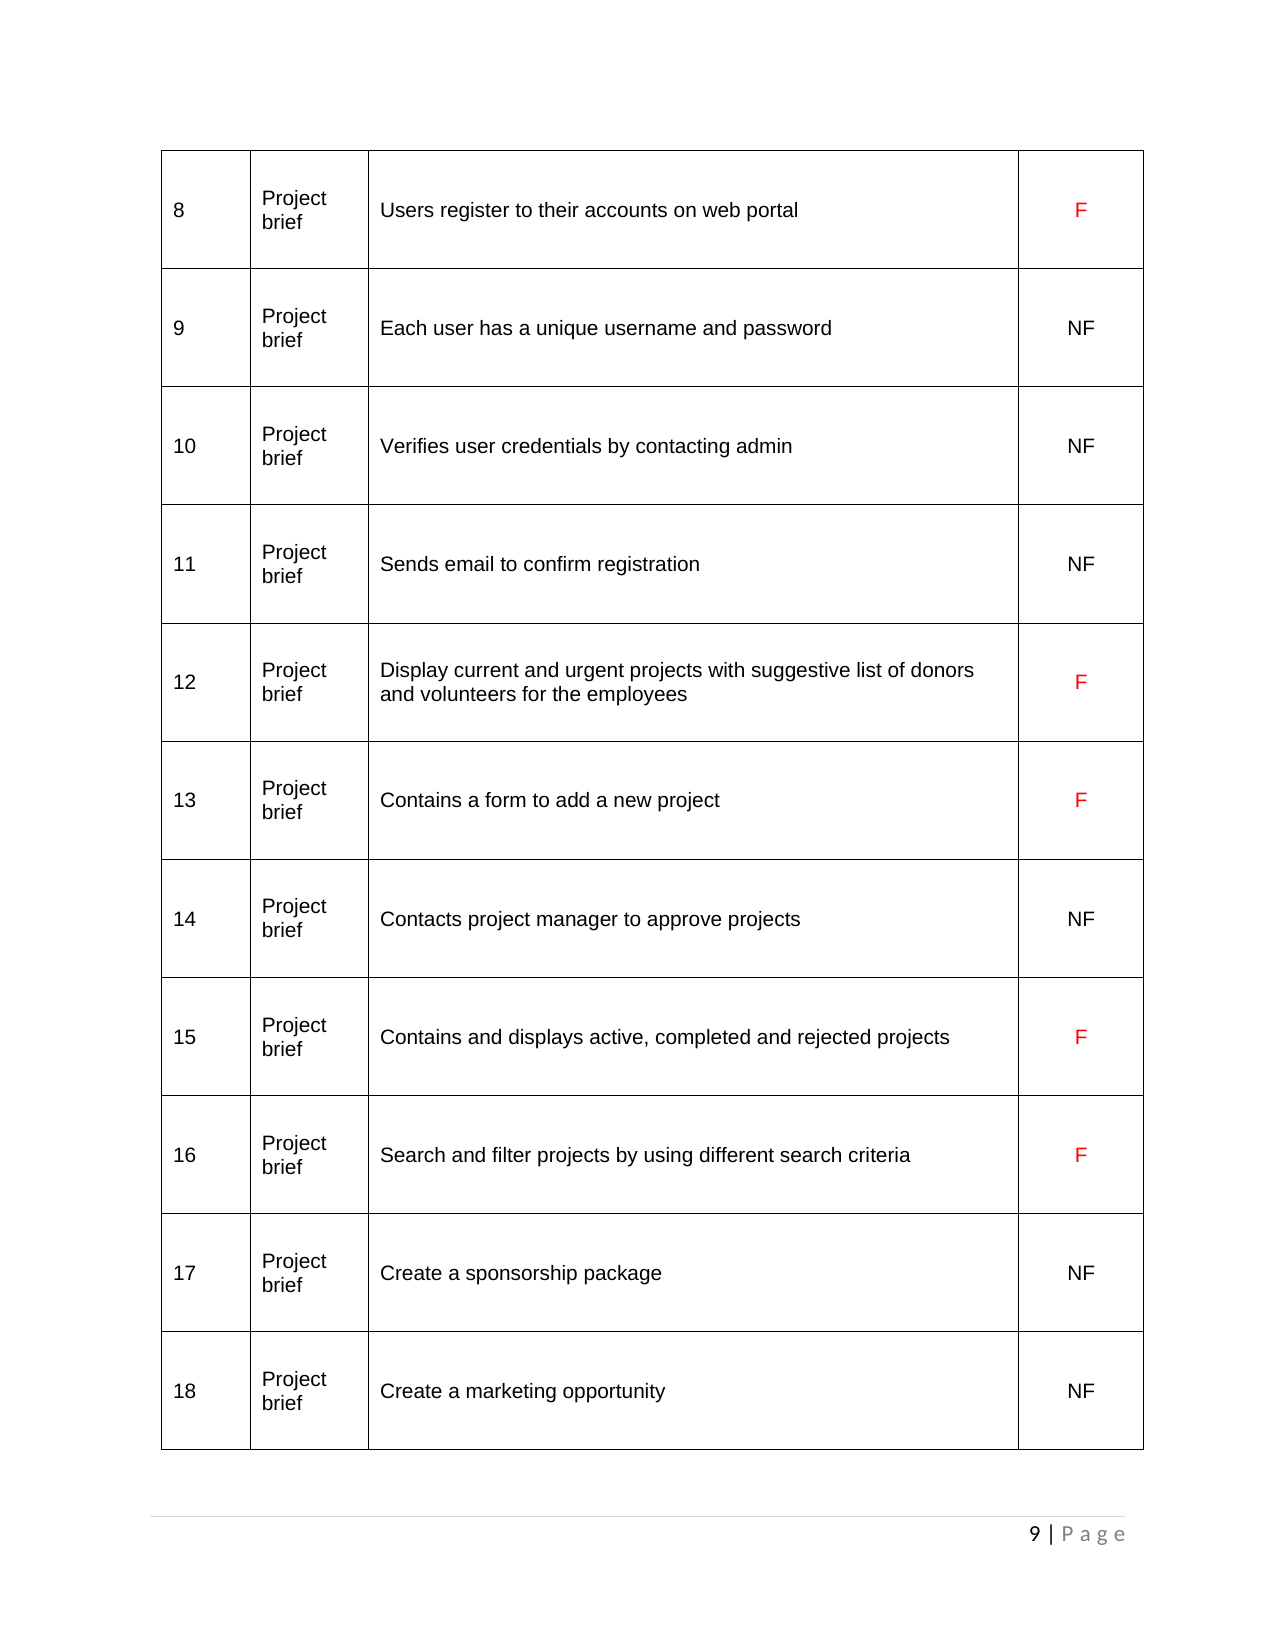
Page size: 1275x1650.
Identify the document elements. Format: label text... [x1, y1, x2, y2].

table_cell Project brief [251, 624, 368, 741]
table_cell 13 [162, 742, 250, 859]
table_cell NF [1019, 387, 1143, 504]
table_cell Project brief [251, 1214, 368, 1331]
table_cell Project brief [251, 1332, 368, 1449]
table_cell 18 [162, 1332, 250, 1449]
table_cell 15 [162, 978, 250, 1095]
table_cell Project brief [251, 742, 368, 859]
table_cell NF [1019, 860, 1143, 977]
table_cell Project brief [251, 151, 368, 268]
table_cell Search and filter projects by using different search criteria [369, 1096, 1018, 1213]
table_cell Project brief [251, 1096, 368, 1213]
table_cell 10 [162, 387, 250, 504]
table_cell NF [1019, 1332, 1143, 1449]
table_cell F [1019, 742, 1143, 859]
table_cell F [1019, 1096, 1143, 1213]
table_cell NF [1019, 1214, 1143, 1331]
table_cell Sends email to confirm registration [369, 505, 1018, 622]
table_cell Project brief [251, 387, 368, 504]
table_cell Contacts project manager to approve projects [369, 860, 1018, 977]
table_cell F [1019, 151, 1143, 268]
table_cell 14 [162, 860, 250, 977]
table_cell Each user has a unique username and password [369, 269, 1018, 386]
table_cell Display current and urgent projects with suggestive list of donors and volunteers for the employees [369, 624, 1018, 741]
table_cell Create a sponsorship package [369, 1214, 1018, 1331]
table_cell NF [1019, 269, 1143, 386]
table_cell F [1019, 978, 1143, 1095]
table_cell Project brief [251, 860, 368, 977]
table_cell Contains a form to add a new project [369, 742, 1018, 859]
table_cell NF [1019, 505, 1143, 622]
table_cell Contains and displays active, completed and rejected projects [369, 978, 1018, 1095]
table_cell 12 [162, 624, 250, 741]
table_cell Project brief [251, 505, 368, 622]
table_cell 11 [162, 505, 250, 622]
table_cell Verifies user credentials by contacting admin [369, 387, 1018, 504]
table_cell 8 [162, 151, 250, 268]
table_cell 17 [162, 1214, 250, 1331]
table_cell 9 [162, 269, 250, 386]
table_cell 16 [162, 1096, 250, 1213]
table_cell Project brief [251, 978, 368, 1095]
table_cell Create a marketing opportunity [369, 1332, 1018, 1449]
table_cell Project brief [251, 269, 368, 386]
table_cell Users register to their accounts on web portal [369, 151, 1018, 268]
table_cell F [1019, 624, 1143, 741]
